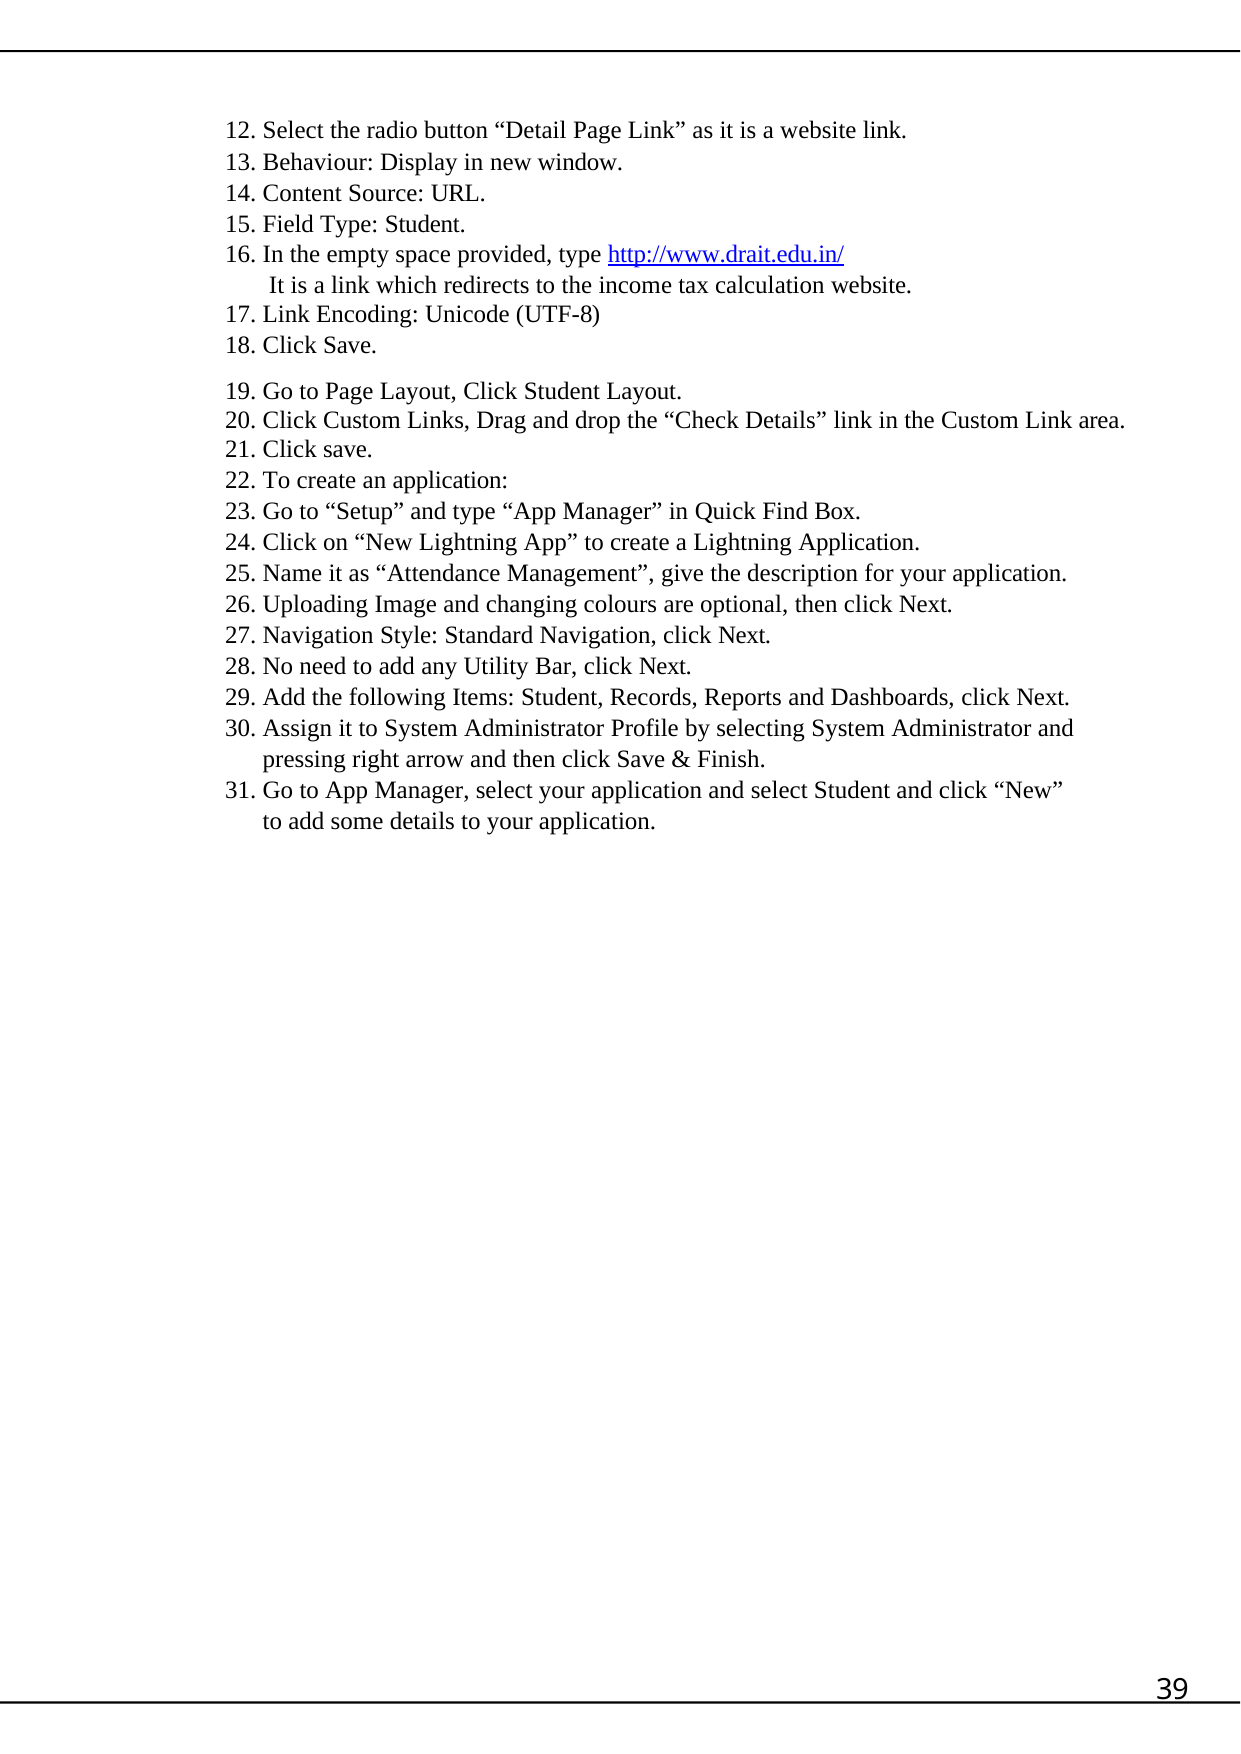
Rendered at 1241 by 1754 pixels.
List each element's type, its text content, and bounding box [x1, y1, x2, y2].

list Add the following Items: Student, Records, Reports and Dashboards, click Next. [225, 682, 1198, 711]
text It is a link which redirects to the income tax calculation website. [269, 271, 1198, 299]
list Navigation Style: Standard Navigation, click Next. [225, 620, 1198, 649]
list Name it as “Attendance Management”, give the description for your application. [225, 558, 1198, 587]
list Click Custom Links, Drag and drop the “Check Details” link in the Custom Link area. [225, 405, 1198, 433]
list Select the radio button “Detail Page Link” as it is a website link. [225, 116, 1198, 144]
list Click Save. [225, 331, 1198, 359]
list Uploading Image and changing colours are optional, then click Next. [225, 589, 1198, 618]
list Go to “Setup” and type “App Manager” in Quick Find Box. [225, 496, 1198, 525]
list Behaviour: Display in new window. [225, 147, 1198, 175]
list Assign it to System Administrator Profile by selecting System Administrator and pressing right arrow and then click Save & Finish. [225, 713, 1074, 773]
list Link Encoding: Unicode (UTF-8) [225, 299, 1198, 328]
list Click on “New Lightning App” to create a Lightning Application. [225, 527, 1198, 556]
list Go to App Manager, select your application and select Student and click “New” to add some details to your application. [225, 775, 1088, 835]
list To create an application: [225, 465, 1198, 494]
list Content Source: URL. [225, 178, 1198, 206]
list Field Type: Student. [225, 209, 1198, 237]
list In the empty space provided, type http://www.drait.edu.in/ [225, 239, 1198, 268]
list No need to add any Utility Bar, click Next. [225, 651, 1198, 680]
list Click save. [225, 434, 1198, 463]
list Go to Page Layout, Click Student Layout. [225, 376, 1198, 405]
